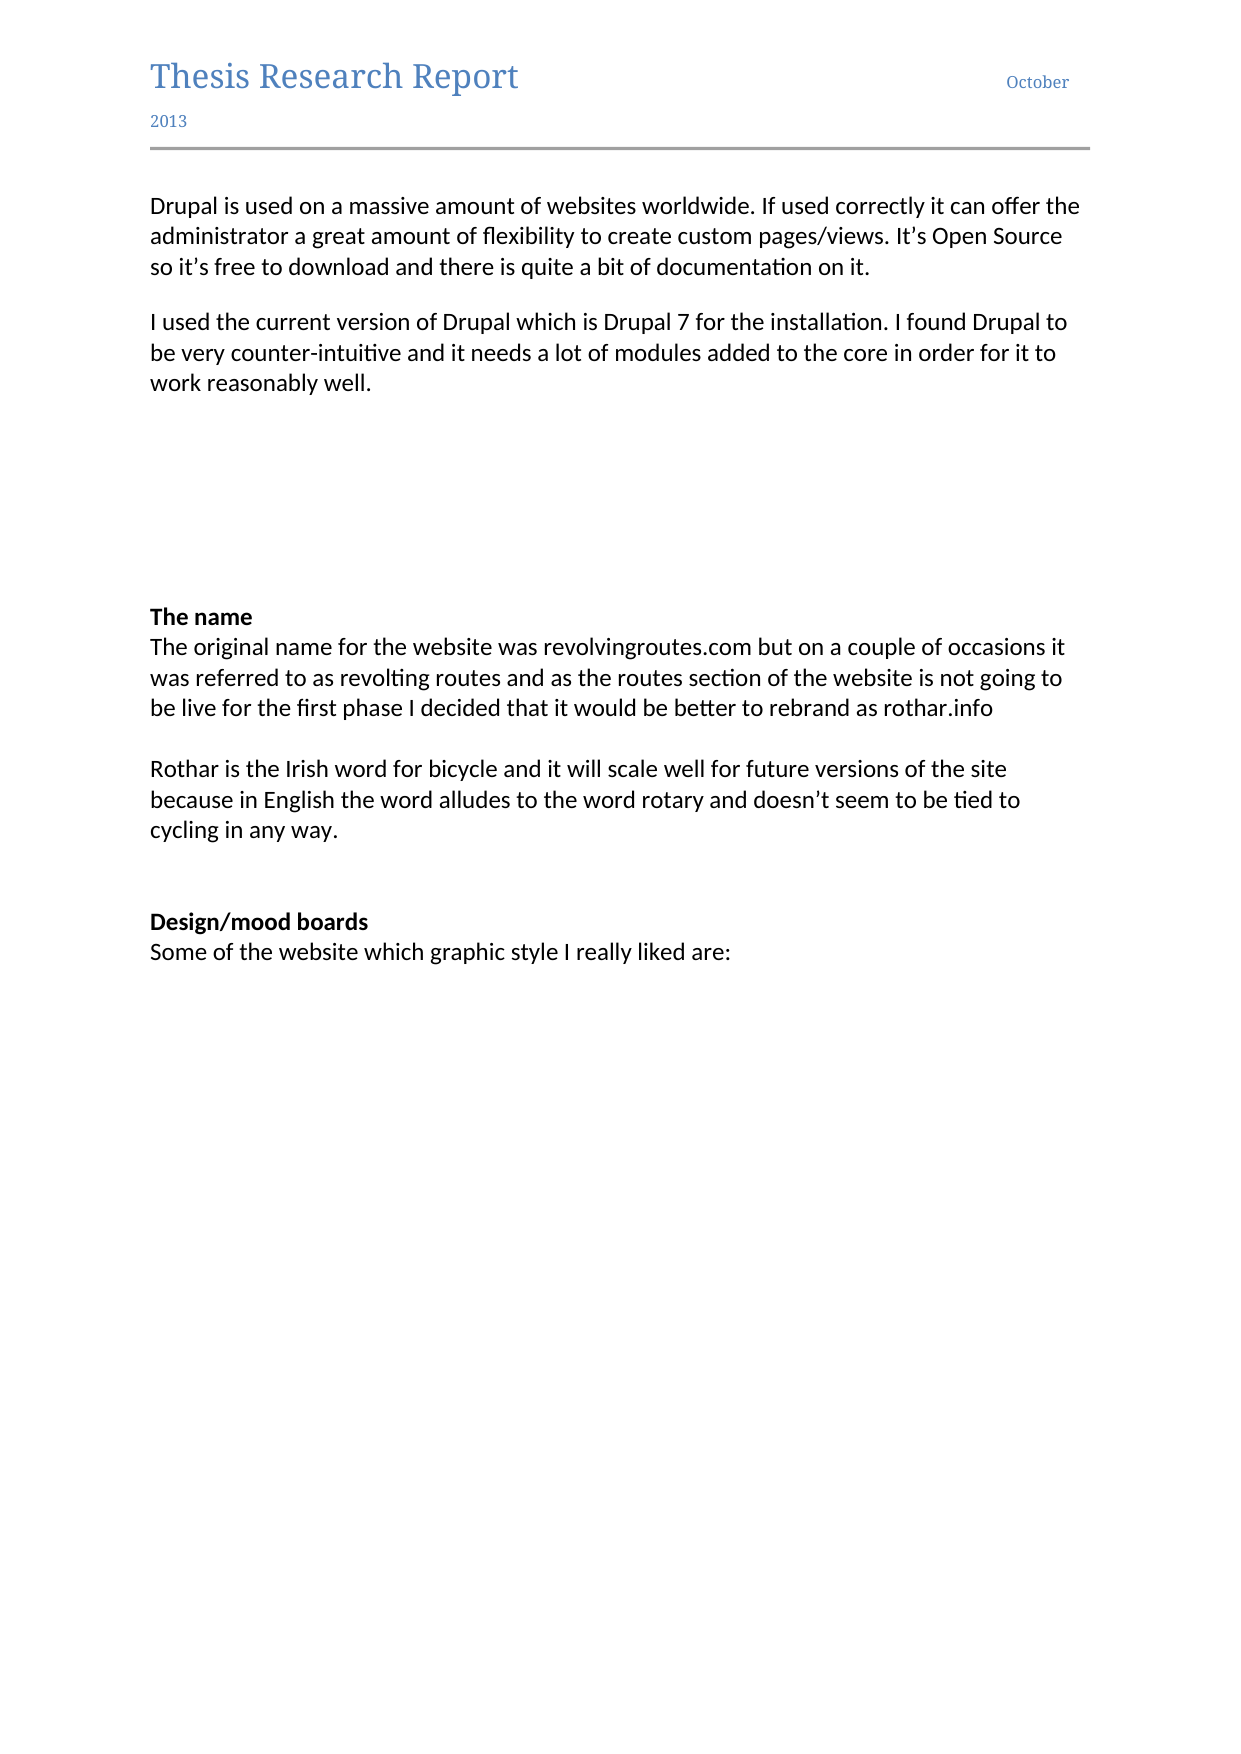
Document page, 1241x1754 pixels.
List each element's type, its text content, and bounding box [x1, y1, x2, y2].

text Design/mood boards [150, 906, 1090, 936]
text Rothar is the Irish word for bicycle and it will scale well for future versions of the site because in English the word alludes to the word rotary and doesn’t seem to be tied to cycling in any way. [150, 753, 1090, 845]
text Drupal is used on a massive amount of websites worldwide. If used correctly it can offer the administrator a great amount of flexibility to create custom pages/views. It’s Open Source so it’s free to download and there is quite a bit of documentation on it. [150, 190, 1090, 282]
text The original name for the website was revolvingroutes.com but on a couple of occasions it was referred to as revolting routes and as the routes section of the website is not going to be live for the first phase I decided that it would be better to rebrand as rothar.info [150, 631, 1090, 723]
text Some of the website which graphic style I really liked are: [150, 936, 1090, 967]
text I used the current version of Drupal which is Drupal 7 for the installation. I found Drupal to be very counter-intuitive and it needs a lot of modules added to the core in order for it to work reasonably well. [150, 307, 1090, 398]
text The name [150, 601, 1090, 631]
